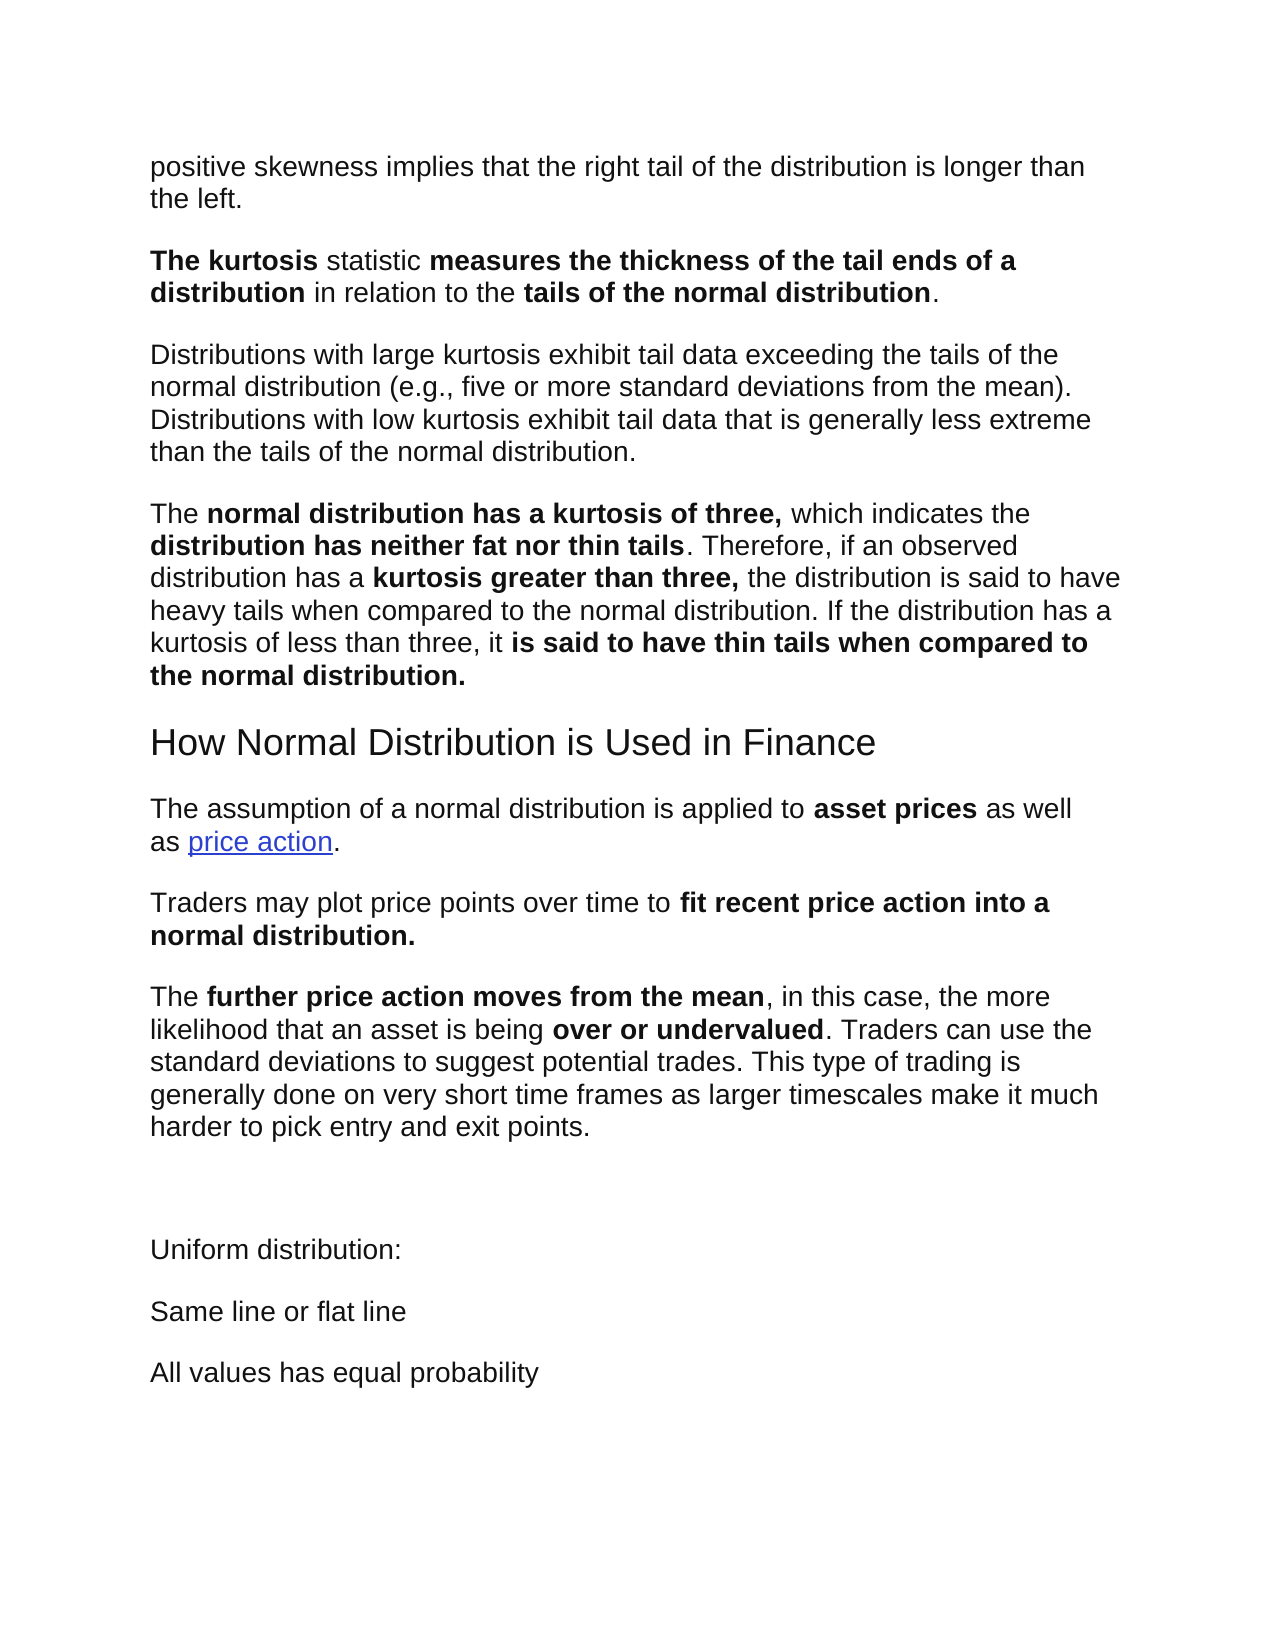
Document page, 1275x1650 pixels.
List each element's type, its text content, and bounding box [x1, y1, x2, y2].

text The further price action moves from the mean, in this case, the more likelihood that an asset is being over or undervalued. Traders can use the standard deviations to suggest potential trades. This type of trading is generally done on very short time frames as larger timescales make it much harder to pick entry and exit points. [150, 980, 1125, 1142]
text Same line or flat line [150, 1295, 1125, 1327]
text The normal distribution has a kurtosis of three, which indicates the distribution has neither fat nor thin tails. Therefore, if an observed distribution has a kurtosis greater than three, the distribution is said to have heavy tails when compared to the normal distribution. If the distribution has a kurtosis of less than three, it is said to have thin tails when compared to the normal distribution. [150, 497, 1125, 691]
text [150, 150, 1125, 215]
text Distributions with large kurtosis exhibit tail data exceeding the tails of the normal distribution (e.g., five or more standard deviations from the mean). Distributions with low kurtosis exhibit tail data that is generally less extreme than the tails of the normal distribution. [150, 338, 1125, 467]
text The assumption of a normal distribution is applied to asset prices as well as price action. [150, 792, 1125, 857]
text The kurtosis statistic measures the thickness of the tail ends of a distribution in relation to the tails of the normal distribution. [150, 244, 1125, 309]
text Traders may plot price points over time to fit recent price action into a normal distribution. [150, 886, 1125, 951]
text All values has equal probability [150, 1356, 1125, 1389]
text Uniform distribution: [150, 1233, 1125, 1266]
text How Normal Distribution is Used in Finance [150, 720, 1125, 763]
